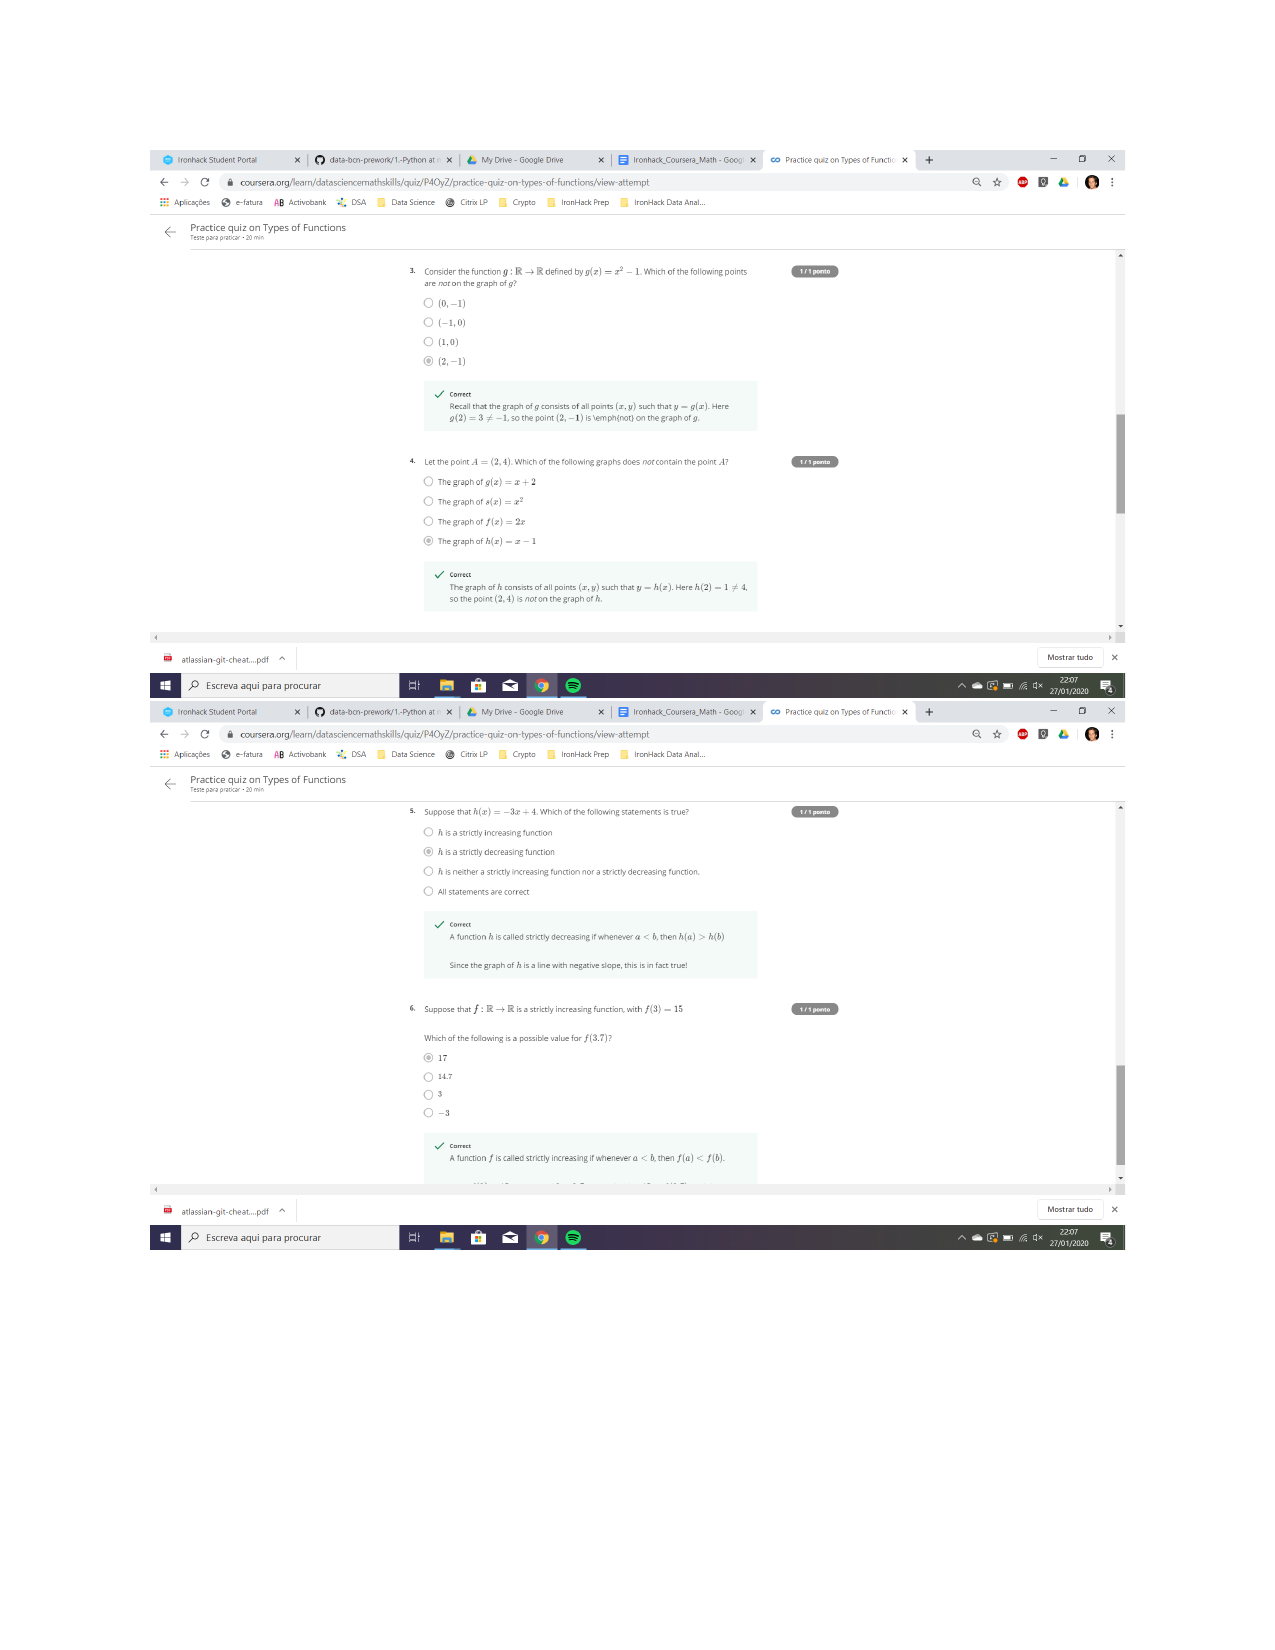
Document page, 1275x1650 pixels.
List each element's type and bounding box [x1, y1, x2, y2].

picture [150, 701, 1125, 1250]
picture [150, 150, 1125, 698]
